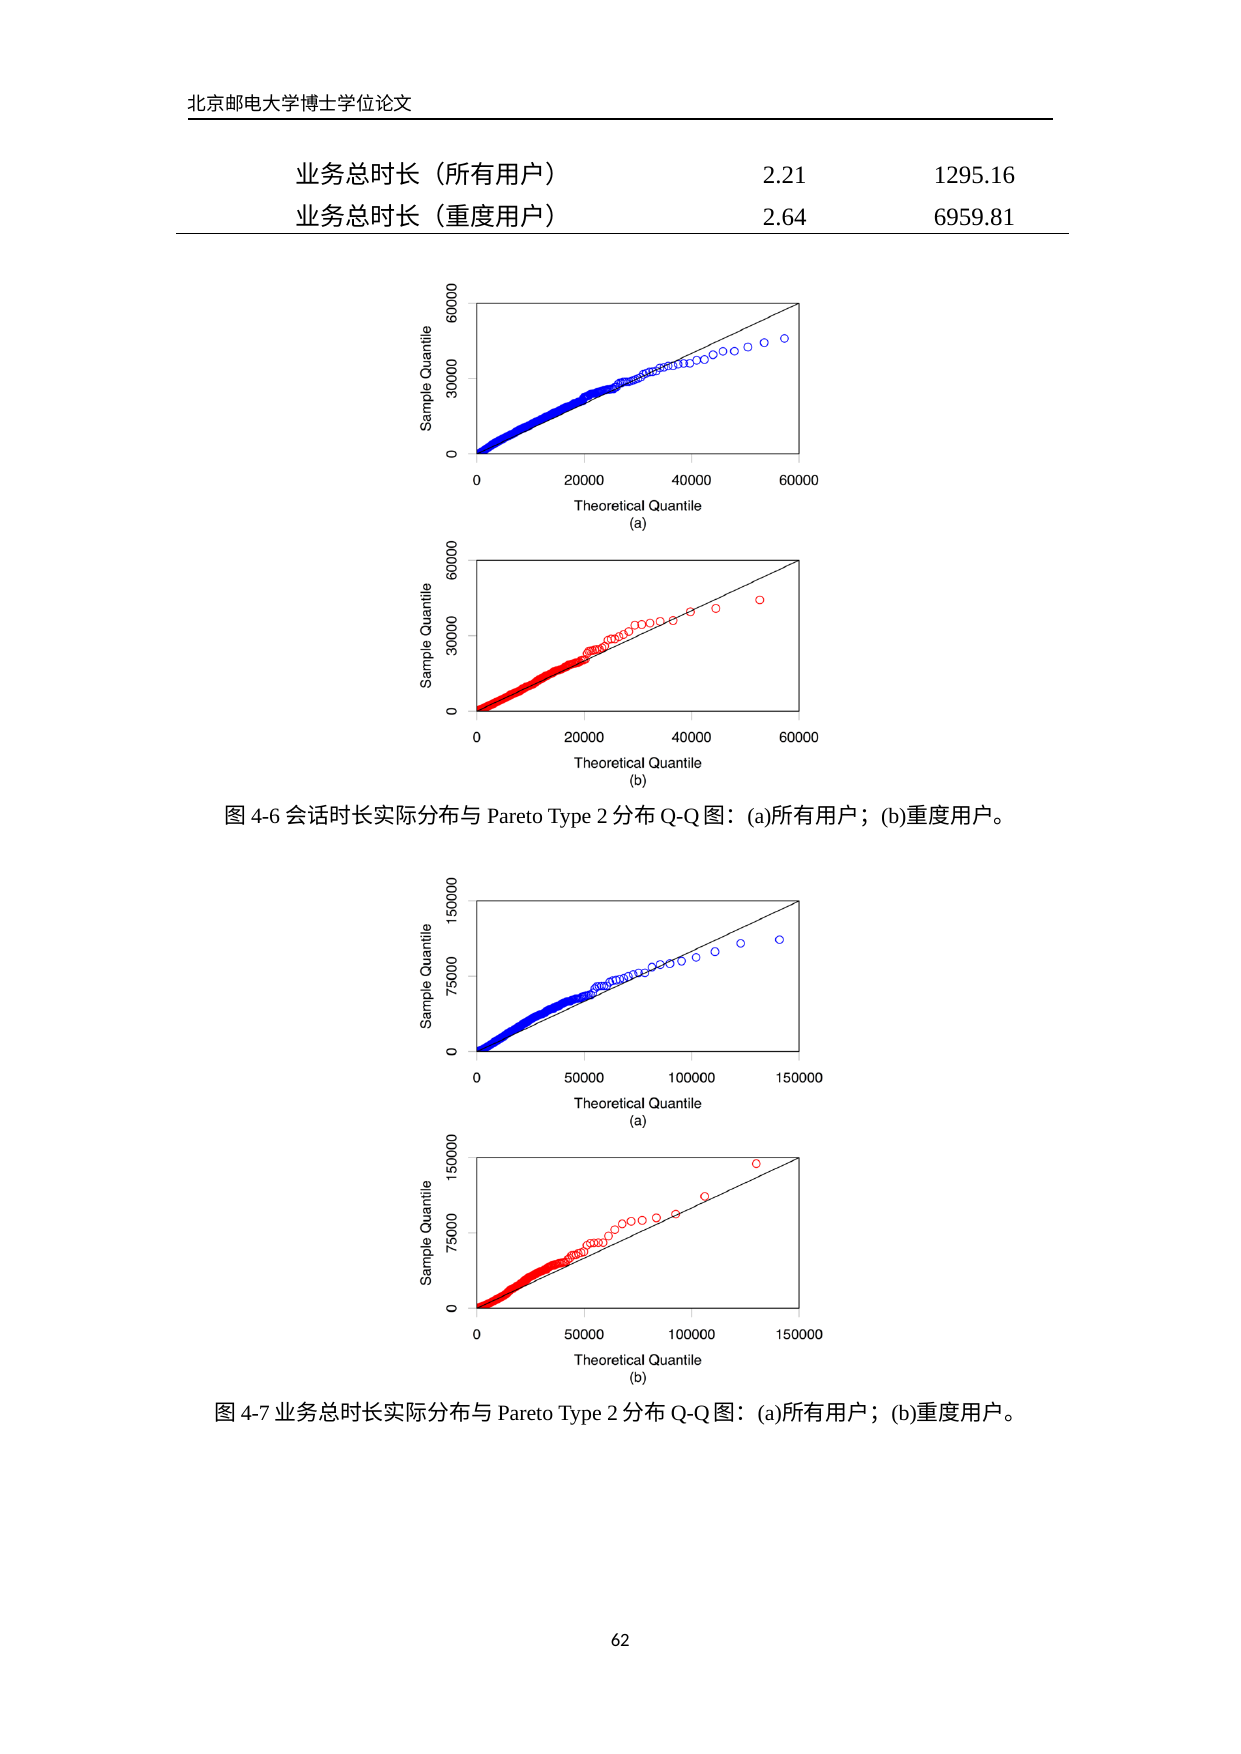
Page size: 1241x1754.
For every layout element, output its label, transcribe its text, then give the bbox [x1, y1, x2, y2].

text 图4-6 会话时长实际分布与Pareto Type 2分布Q-Q图：(a)所有用户；(b)重度用户。 [187, 790, 1053, 831]
text 图4-7业务总时长实际分布与Pareto Type 2分布Q-Q图：(a)所有用户；(b)重度用户。 [187, 1387, 1053, 1428]
picture [406, 873, 835, 1387]
table_cell 业务总时长（重度用户） [176, 192, 689, 233]
table_cell 6959.81 [879, 192, 1069, 233]
table_cell 2.64 [690, 192, 879, 233]
table_cell 1295.16 [879, 150, 1069, 192]
table_cell 2.21 [690, 150, 879, 192]
table_cell 业务总时长（所有用户） [176, 150, 689, 192]
picture [406, 276, 835, 790]
